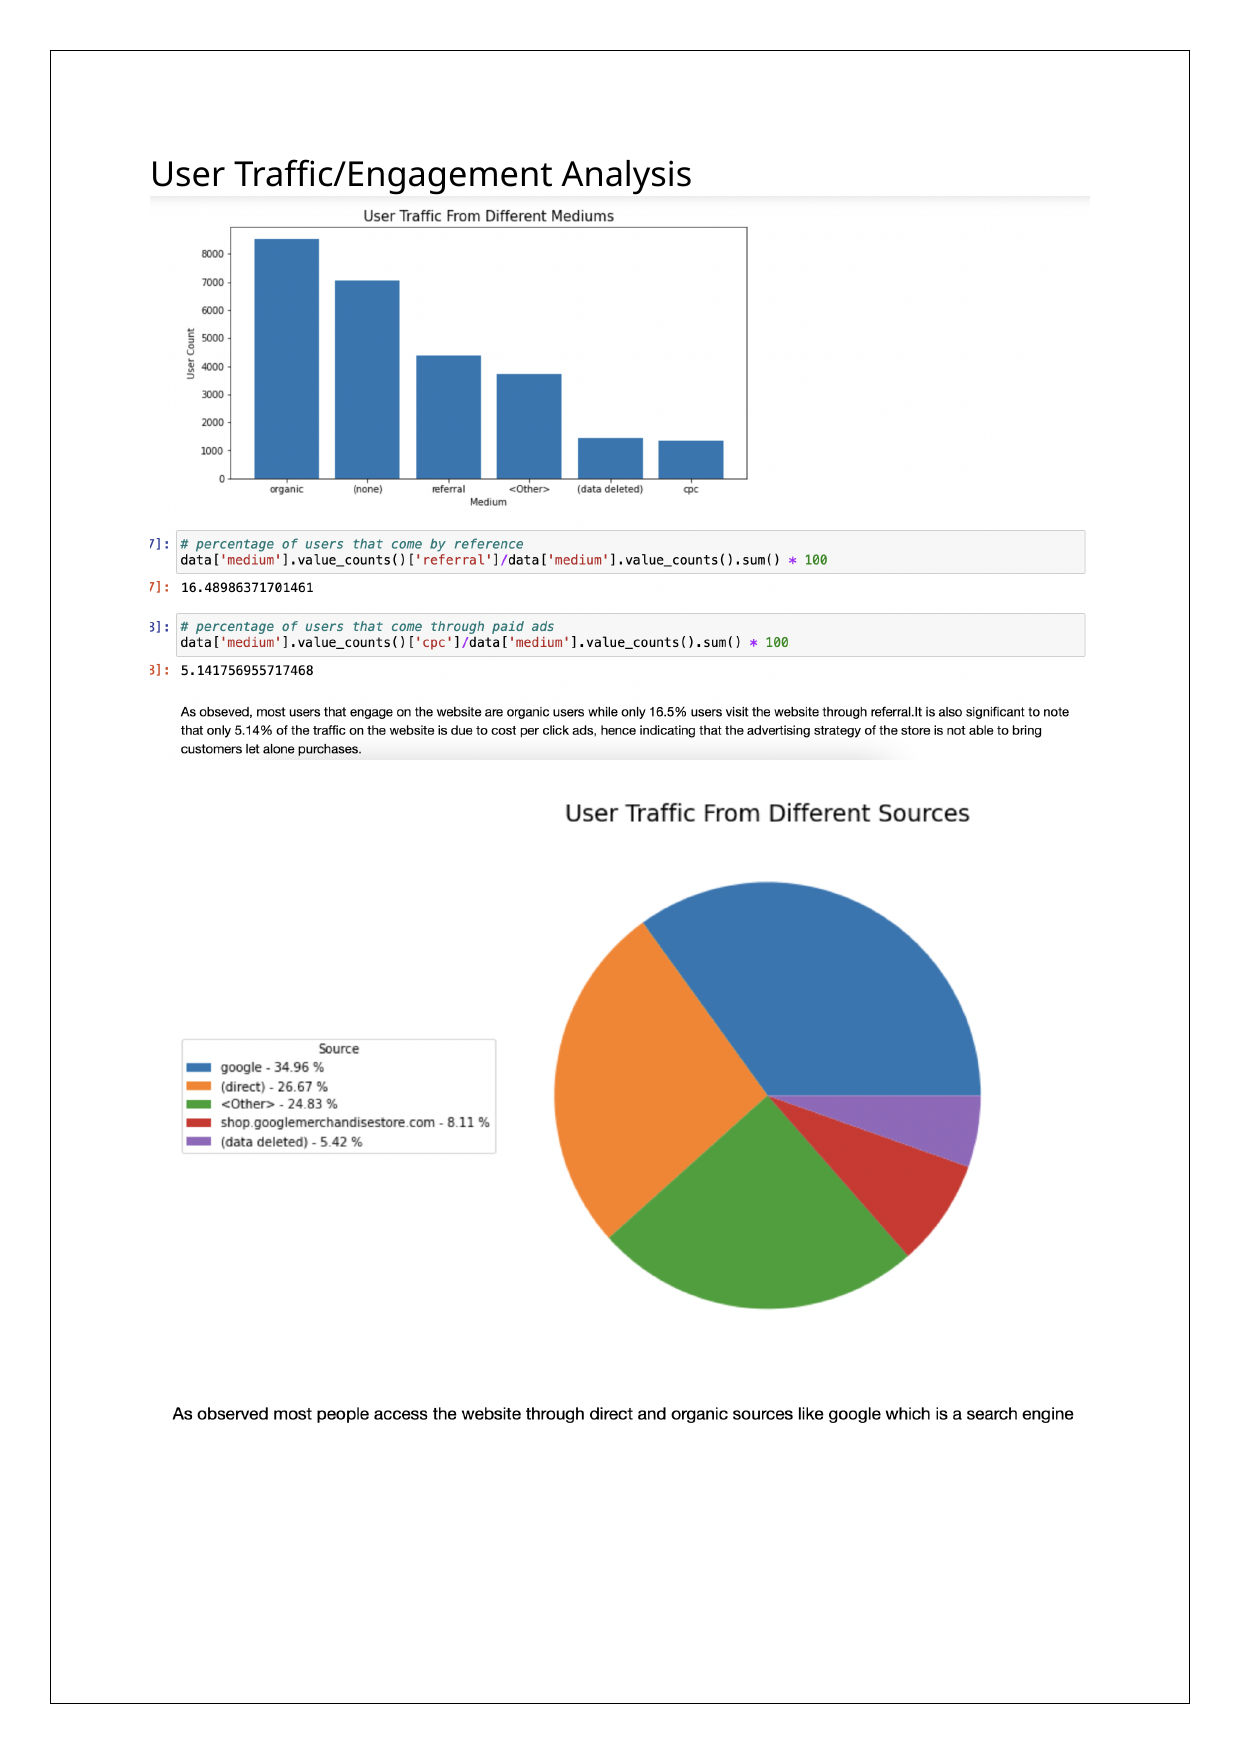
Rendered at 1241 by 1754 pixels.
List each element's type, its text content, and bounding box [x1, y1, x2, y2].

subtitle User Traffic/Engagement Analysis [150, 150, 1090, 196]
picture [150, 790, 1091, 1434]
picture [150, 196, 1091, 760]
